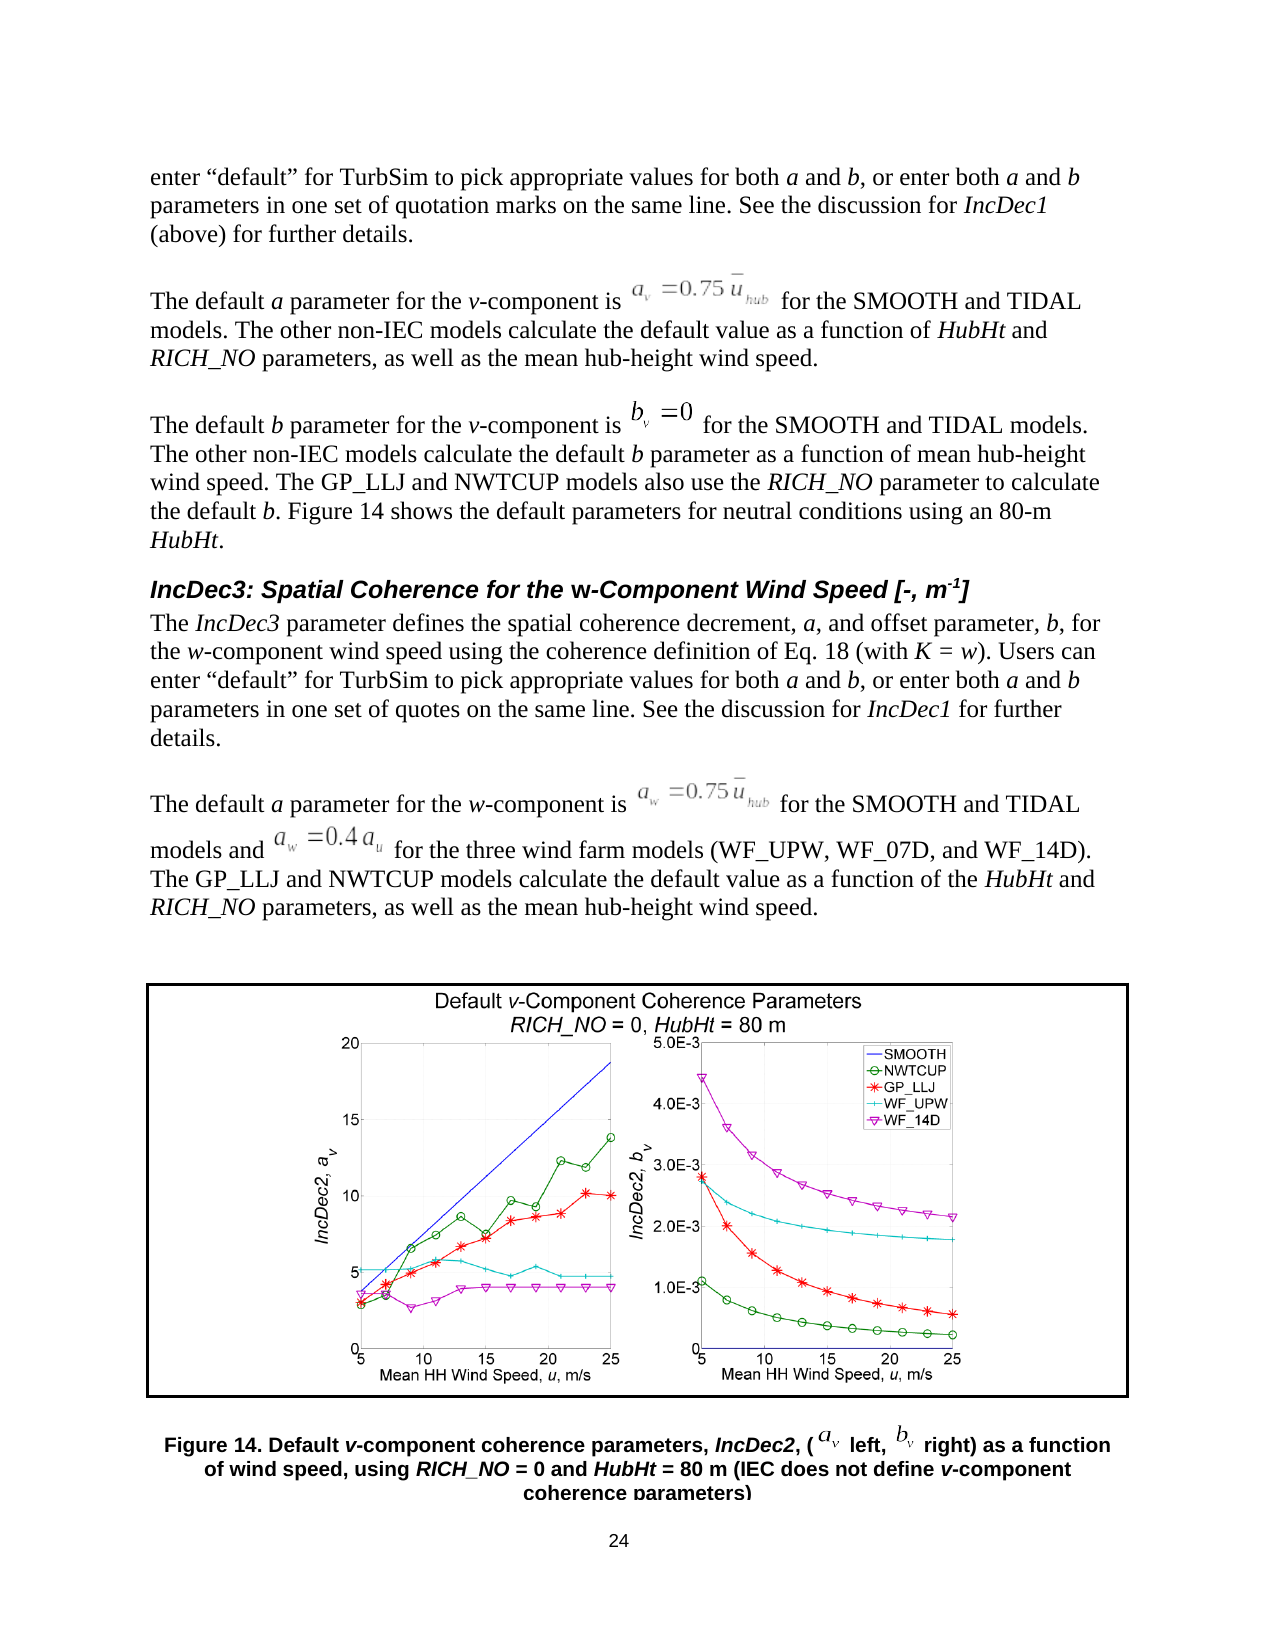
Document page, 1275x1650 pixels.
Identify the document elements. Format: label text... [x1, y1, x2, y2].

picture [256, 987, 1019, 1393]
text The IncDec3 parameter defines the spatial coherence decrement, a, and offset parameter, b, for the w-component wind speed using the coherence definition of Eq. (18) (with K = w). Users can enter “default” for TurbSim to pick appropriate values for both a and b, or enter both a and b parameters in one set of quotes on the same line. See the discussion for IncDec1 for further details. [150, 608, 1125, 751]
text The default a parameter for the w-component is for the SMOOTH and TIDAL models and for the three wind farm models (WF_UPW, WF_07D, and WF_14D). The GP_LLJ and NWTCUP models calculate the default value as a function of the HubHt and RICH_NO parameters, as well as the mean hub-height wind speed. [150, 772, 1125, 921]
text The IncDec2 parameter defines the spatial coherence decrement, a, and offset parameter, b, for the v-component wind speed using the coherence definition of Eq. (18) (with K = v). Users can enter “default” for TurbSim to pick appropriate values for both a and b, or enter both a and b parameters in one set of quotation marks on the same line. See the discussion for IncDec1 (above) for further details. [150, 162, 1125, 248]
text The default a parameter for the v-component is for the SMOOTH and TIDAL models. The other non-IEC models calculate the default value as a function of HubHt and RICH_NO parameters, as well as the mean hub-height wind speed. [150, 269, 1125, 372]
text The default b parameter for the v-component is for the SMOOTH and TIDAL models. The other non-IEC models calculate the default b parameter as a function of mean hub-height wind speed. The GP_LLJ and NWTCUP models also use the RICH_NO parameter to calculate the default b. Figure 14 shows the default parameters for neutral conditions using an 80-m HubHt. [150, 393, 1125, 554]
text IncDec3: Spatial Coherence for the w-Component Wind Speed [-, m-1] [150, 574, 1125, 603]
